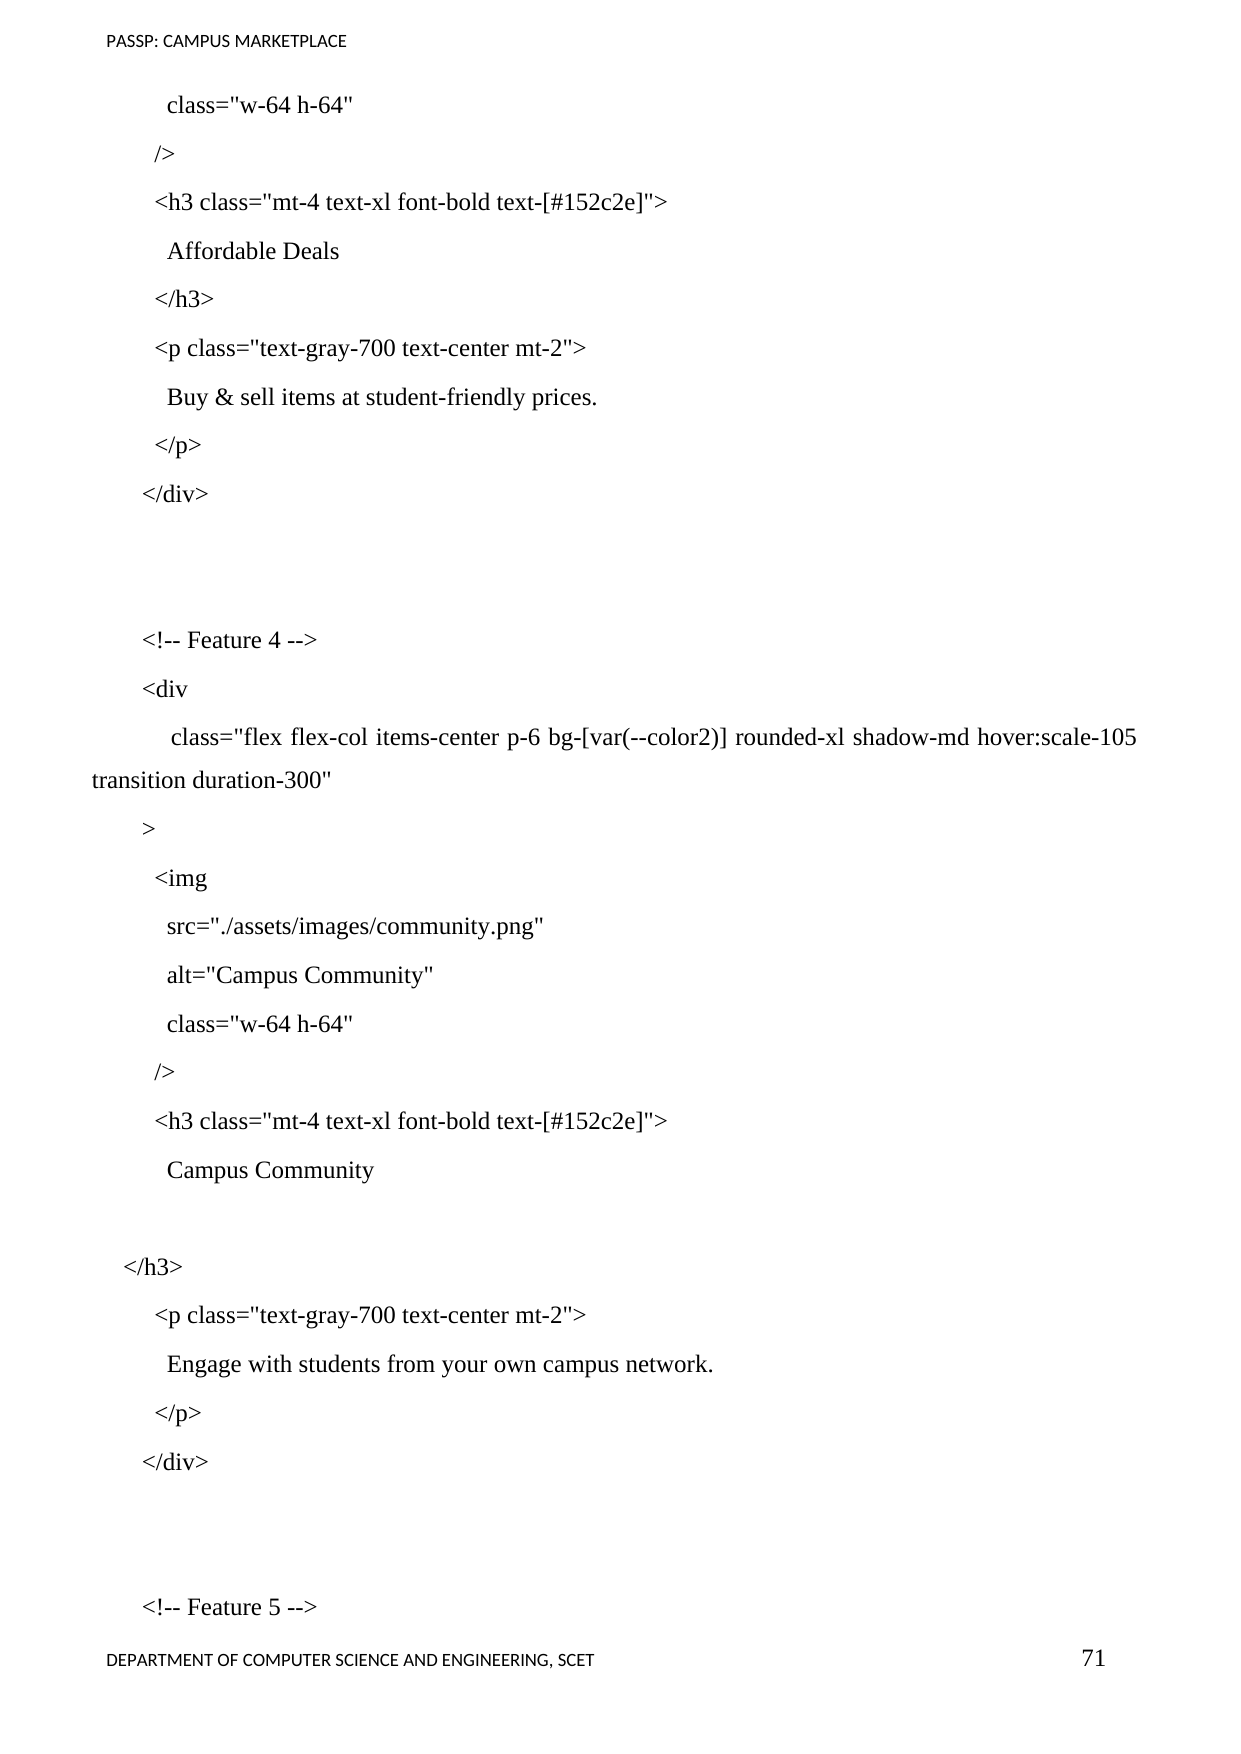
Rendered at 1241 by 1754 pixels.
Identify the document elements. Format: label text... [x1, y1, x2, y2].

text /> [92, 139, 1139, 167]
text <h3 class="mt-4 text-xl font-bold text-[#152c2e]"> [92, 1106, 1139, 1135]
text Affordable Deals [92, 236, 1139, 265]
text Campus Community [92, 1155, 1139, 1183]
text Buy & sell items at student-friendly prices. [92, 382, 1139, 411]
text > [92, 814, 1139, 843]
text class="flex flex-col items-center p-6 bg-[var(--color2)] rounded-xl shadow-md hover:scale-105 transition duration-300" [92, 722, 1139, 794]
text <!-- Feature 5 --> [92, 1592, 1139, 1621]
text </h3> [92, 1252, 1139, 1281]
text alt="Campus Community" [92, 960, 1139, 989]
text Engage with students from your own campus network. [92, 1349, 1139, 1378]
text <img [92, 863, 1139, 892]
text <p class="text-gray-700 text-center mt-2"> [92, 1301, 1139, 1329]
text </div> [92, 1447, 1139, 1475]
text <h3 class="mt-4 text-xl font-bold text-[#152c2e]"> [92, 187, 1139, 216]
text <!-- Feature 4 --> [92, 625, 1139, 654]
text /> [92, 1057, 1139, 1086]
text </p> [92, 1398, 1139, 1427]
text <p class="text-gray-700 text-center mt-2"> [92, 333, 1139, 362]
text </h3> [92, 284, 1139, 313]
text <div [92, 674, 1139, 702]
text src="./assets/images/community.png" [92, 911, 1139, 940]
text </p> [92, 431, 1139, 459]
text class="w-64 h-64" [92, 90, 1139, 119]
text </div> [92, 479, 1139, 508]
text class="w-64 h-64" [92, 1009, 1139, 1037]
